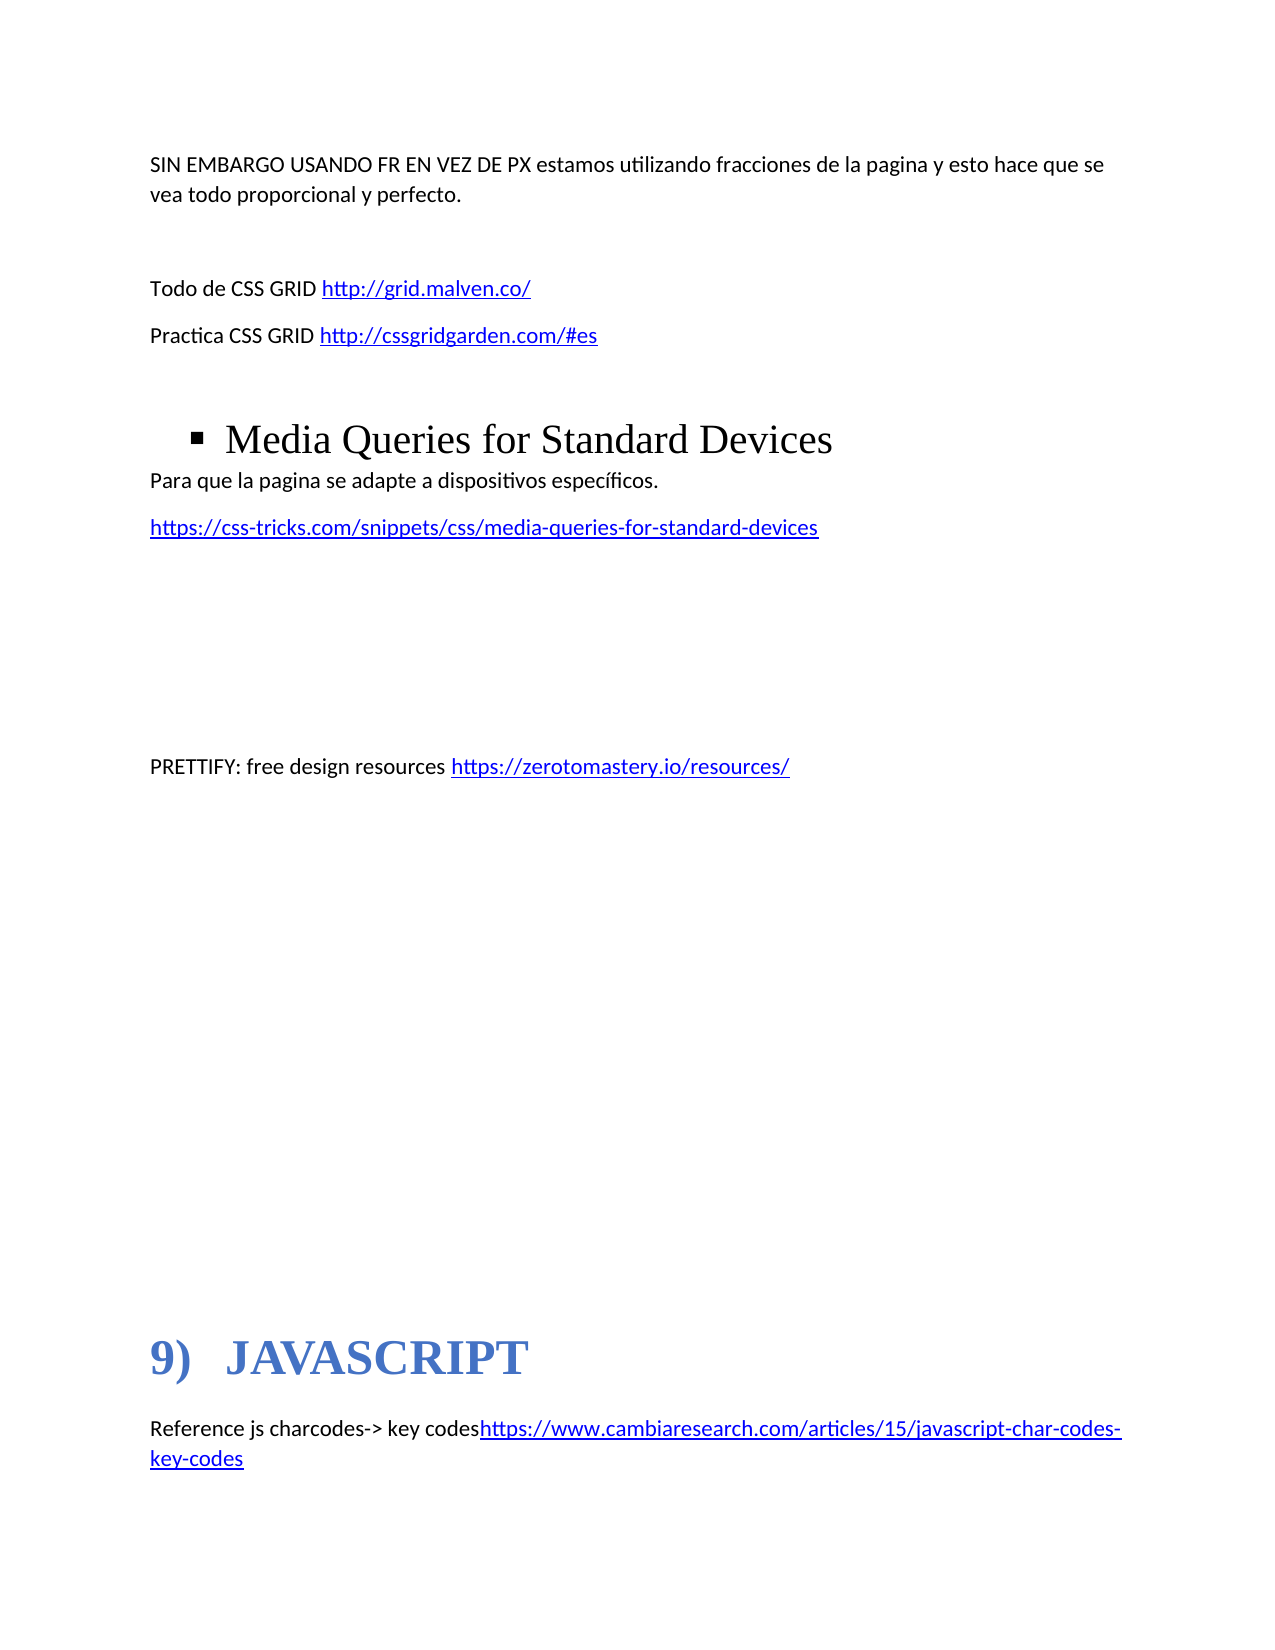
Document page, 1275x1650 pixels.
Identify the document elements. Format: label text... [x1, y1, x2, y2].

subtitle JAVASCRIPT [150, 1327, 1125, 1385]
text SIN EMBARGO USANDO FR EN VEZ DE PX estamos utilizando fracciones de la pagina y esto hace que se vea todo proporcional y perfecto. [150, 150, 1125, 208]
text Reference js charcodes-> key codeshttps://www.cambiaresearch.com/articles/15/javascript-char-codes-key-codes [150, 1414, 1125, 1472]
text Todo de CSS GRID http://grid.malven.co/ [150, 274, 1125, 302]
text https://css-tricks.com/snippets/css/media-queries-for-standard-devices [150, 513, 1125, 541]
text Practica CSS GRID http://cssgridgarden.com/#es [150, 321, 1125, 349]
subtitle Media Queries for Standard Devices [187, 414, 1125, 463]
text PRETTIFY: free design resources https://zerotomastery.io/resources/ [150, 752, 1125, 780]
text Para que la pagina se adapte a dispositivos específicos. [150, 466, 1125, 494]
